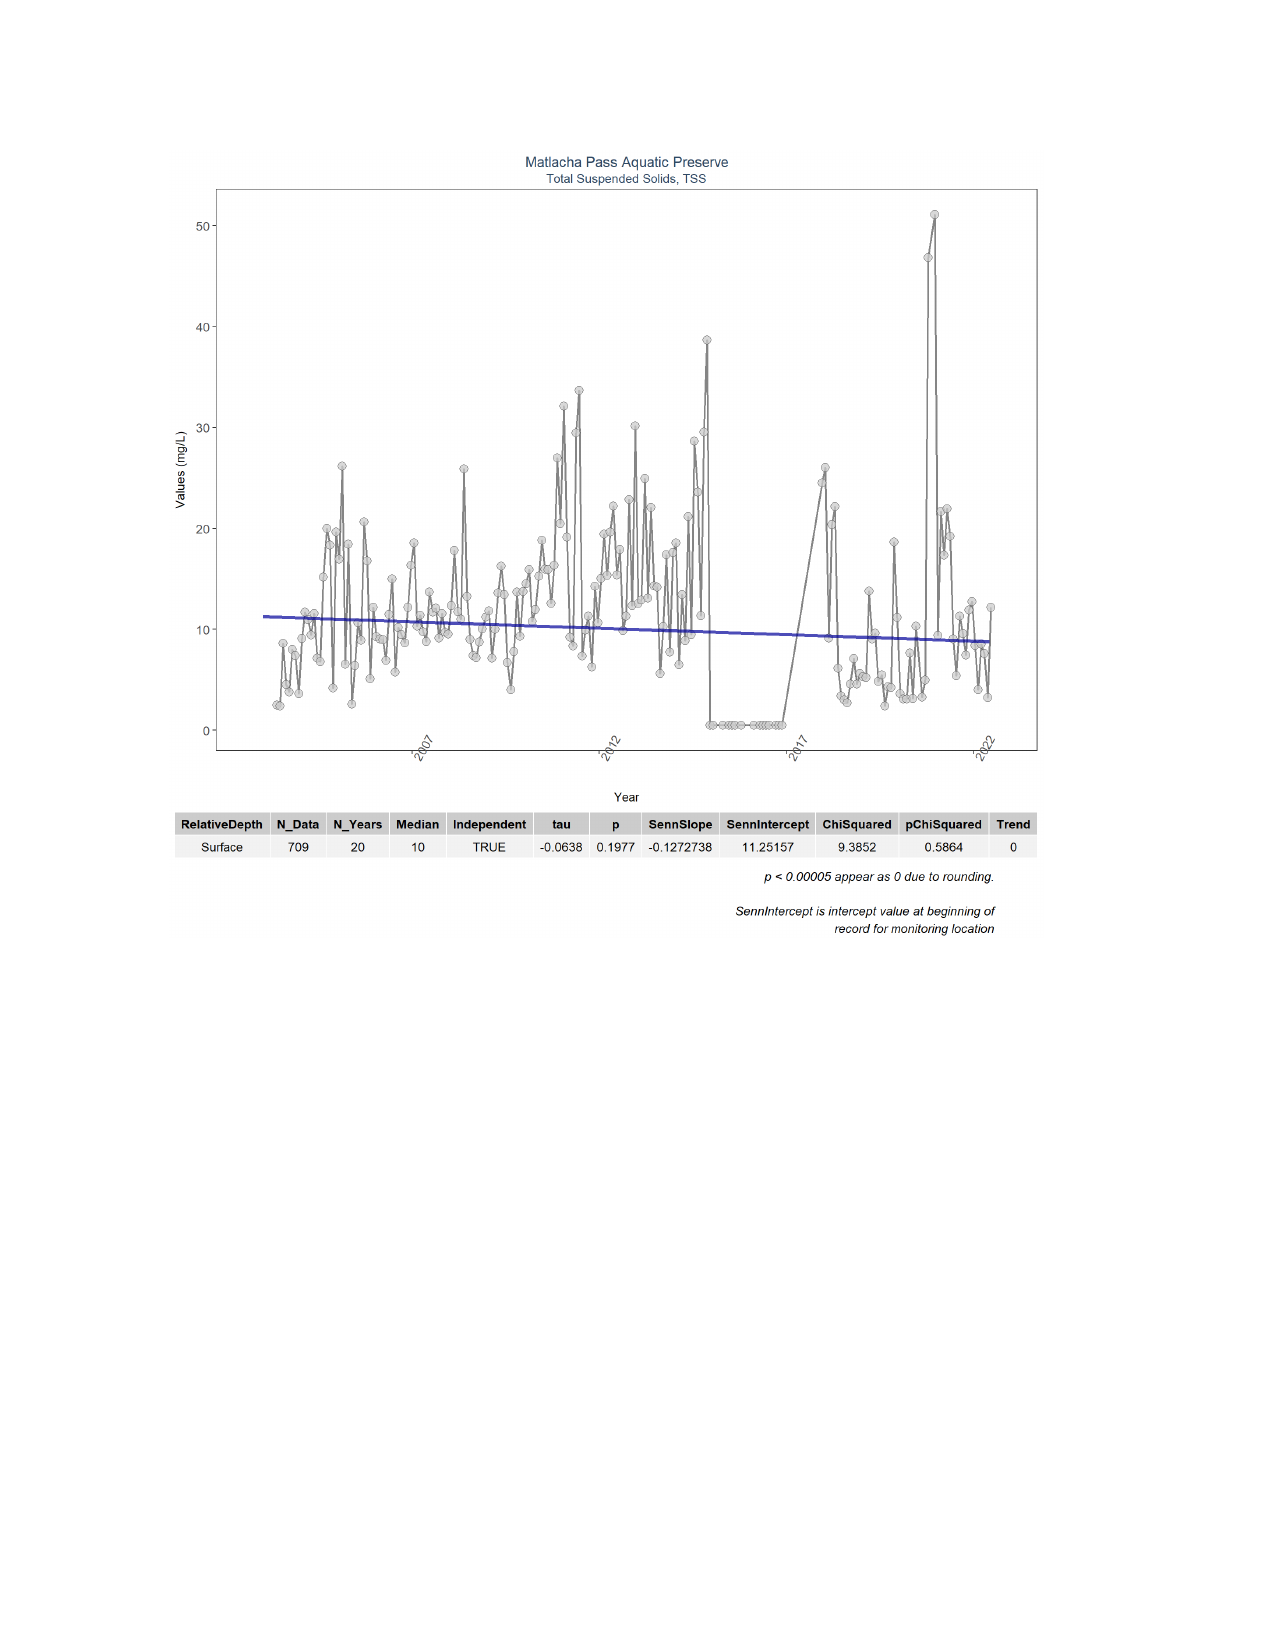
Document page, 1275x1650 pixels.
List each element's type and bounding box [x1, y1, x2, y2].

picture [168, 150, 1044, 938]
